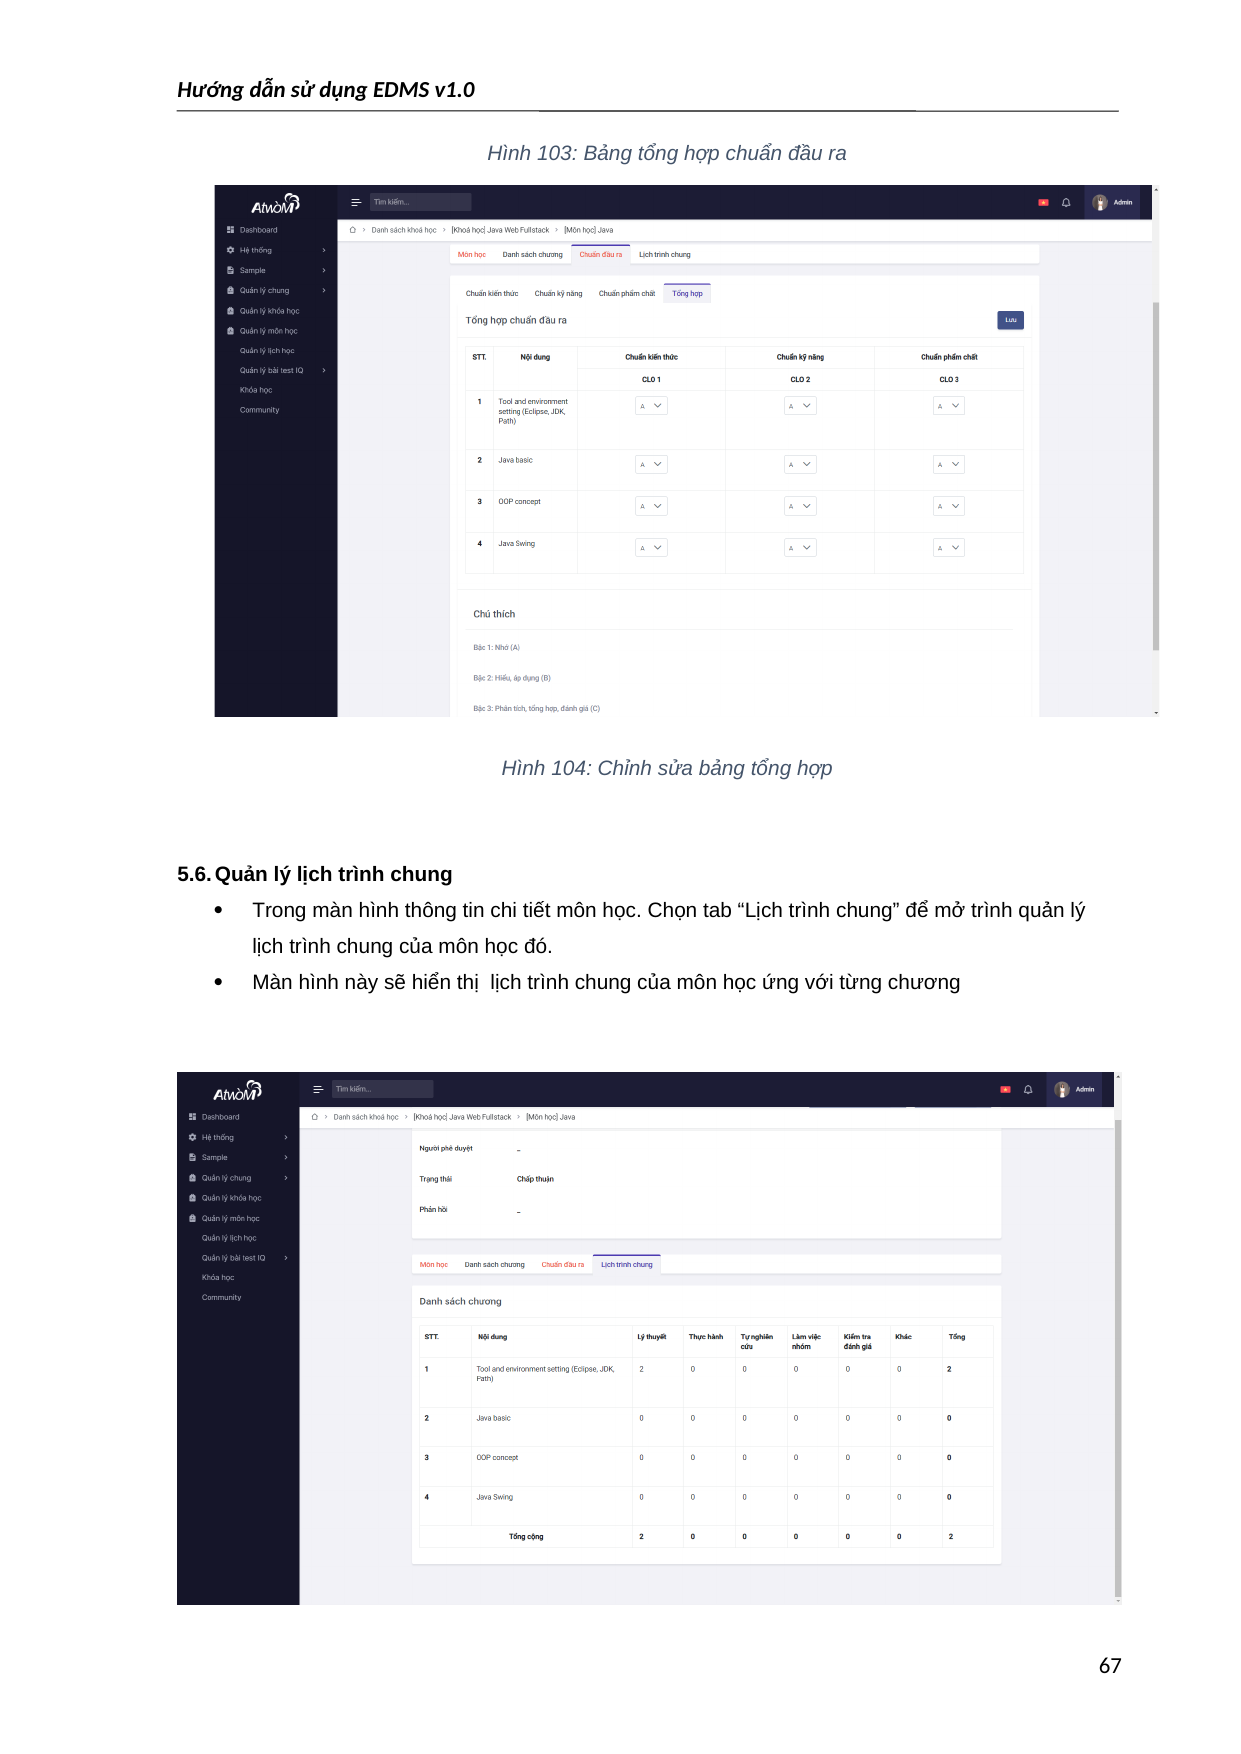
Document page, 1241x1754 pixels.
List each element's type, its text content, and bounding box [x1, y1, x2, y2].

list Màn hình này sẽ hiển thị lịch trình chung của môn học ứng với từng chương [214, 969, 1122, 994]
list Trong màn hình thông tin chi tiết môn học. Chọn tab “Lịch trình chung” để mở trình quản lý lịch trình chung của môn học đó. [214, 898, 1122, 958]
list Quản lý lịch trình chung [177, 862, 1122, 886]
text Hình 4.5.3 : Bảng tổng hợp chuẩn đầu ra [214, 141, 1122, 164]
picture [214, 185, 1160, 717]
picture [177, 1072, 1122, 1605]
text Hình 4.5.4 : Chỉnh sửa bảng tổng hợp [214, 756, 1122, 780]
